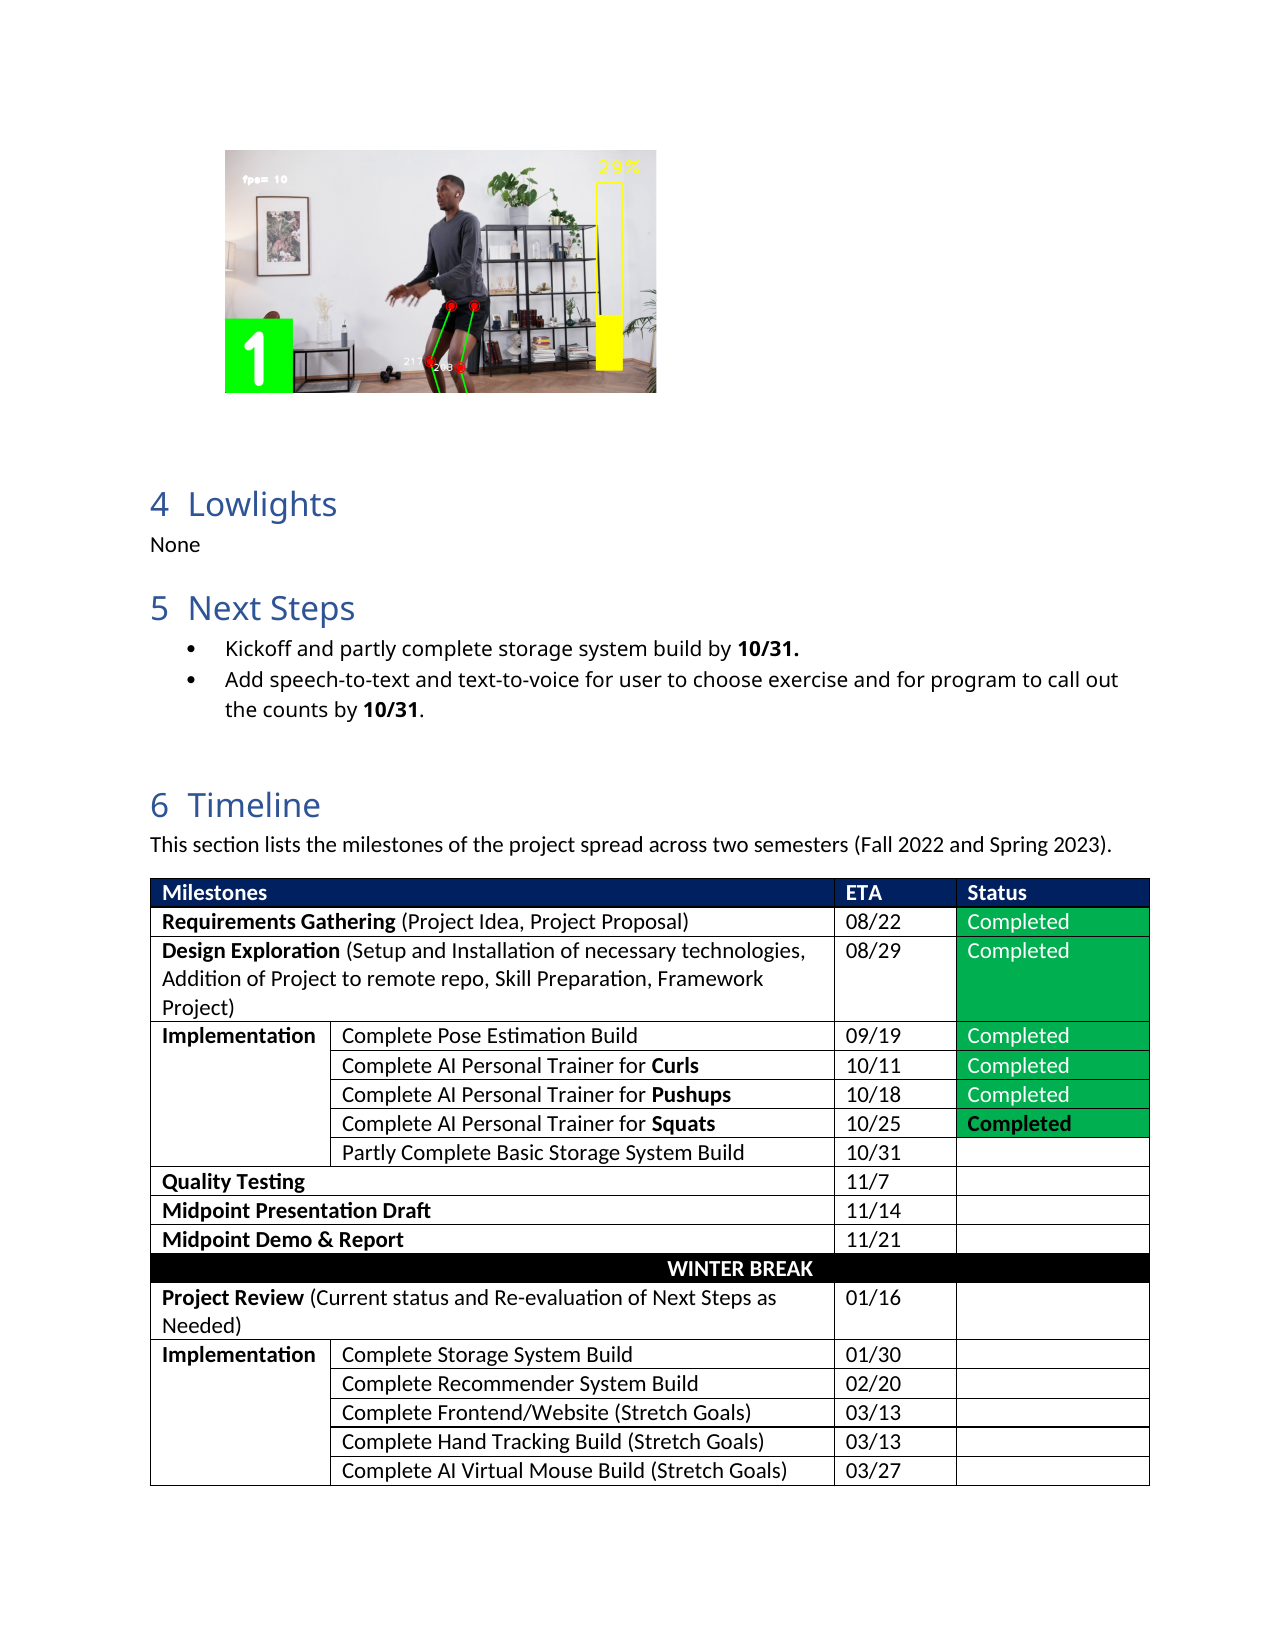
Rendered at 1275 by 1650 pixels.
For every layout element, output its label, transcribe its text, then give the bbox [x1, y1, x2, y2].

table_cell Completed [957, 908, 1149, 936]
table_cell 10/11 [835, 1051, 956, 1079]
list Add speech-to-text and text-to-voice for user to choose exercise and for program to call out the counts by 10/31. [187, 665, 1125, 724]
table_cell 10/31 [835, 1138, 956, 1166]
table_cell 11/7 [835, 1167, 956, 1195]
table_cell [957, 1225, 1149, 1253]
table_cell Implementation [151, 1022, 330, 1166]
table_cell Midpoint Presentation Draft [151, 1196, 834, 1224]
table_cell Completed [957, 1022, 1149, 1050]
table_header ETA [835, 879, 956, 906]
table_cell [957, 1167, 1149, 1195]
table_cell 01/30 [835, 1340, 956, 1368]
table_cell Complete Frontend/Website (Stretch Goals) [331, 1399, 834, 1426]
table_cell Partly Complete Basic Storage System Build [331, 1138, 834, 1166]
table_cell Completed [957, 937, 1149, 1021]
table_cell [151, 1254, 330, 1282]
table_cell Project Review (Current status and Re-evaluation of Next Steps as Needed) [151, 1283, 834, 1339]
table_cell Complete Pose Estimation Build [331, 1022, 834, 1050]
table_header Milestones [151, 879, 834, 906]
table_cell WINTER BREAK [331, 1254, 1149, 1282]
table_cell [957, 1369, 1149, 1397]
table_cell 03/13 [835, 1399, 956, 1426]
text This section lists the milestones of the project spread across two semesters (Fall 2022 and Spring 2023). [150, 831, 1125, 858]
table_cell Complete AI Personal Trainer for Pushups [331, 1080, 834, 1108]
subtitle Next Steps [150, 585, 1125, 631]
table_cell 08/29 [835, 937, 956, 1021]
subtitle Lowlights [150, 481, 1125, 526]
table_cell Completed [957, 1051, 1149, 1079]
table_cell [957, 1428, 1149, 1456]
table_cell Complete AI Personal Trainer for Curls [331, 1051, 834, 1079]
table_cell Complete Recommender System Build [331, 1369, 834, 1397]
table_cell Complete AI Personal Trainer for Squats [331, 1109, 834, 1137]
table_header Status [957, 879, 1149, 906]
table_cell [957, 1457, 1149, 1484]
text None [150, 530, 1125, 558]
table_cell Requirements Gathering (Project Idea, Project Proposal) [151, 908, 834, 936]
table_cell [957, 1138, 1149, 1166]
table_cell Complete AI Virtual Mouse Build (Stretch Goals) [331, 1457, 834, 1484]
table_cell Design Exploration (Setup and Installation of necessary technologies, Addition of Project to remote repo, Skill Preparation, Framework Project) [151, 937, 834, 1021]
table_cell Midpoint Demo & Report [151, 1225, 834, 1253]
table_cell 10/25 [835, 1109, 956, 1137]
picture [225, 150, 657, 393]
table_cell Completed [957, 1080, 1149, 1108]
table_cell Implementation [151, 1340, 330, 1484]
table_cell 03/13 [835, 1428, 956, 1456]
table_cell [957, 1399, 1149, 1426]
list Kickoff and partly complete storage system build by 10/31. [187, 634, 1125, 662]
table_cell 09/19 [835, 1022, 956, 1050]
table_cell 01/16 [835, 1283, 956, 1339]
table_cell Quality Testing [151, 1167, 834, 1195]
table_cell Complete Hand Tracking Build (Stretch Goals) [331, 1428, 834, 1456]
table_cell Completed [957, 1109, 1149, 1137]
table_cell 11/21 [835, 1225, 956, 1253]
subtitle Timeline [150, 782, 1125, 827]
table_cell 11/14 [835, 1196, 956, 1224]
table_cell Complete Storage System Build [331, 1340, 834, 1368]
table_cell 02/20 [835, 1369, 956, 1397]
table_cell 03/27 [835, 1457, 956, 1484]
table_cell [957, 1340, 1149, 1368]
table_cell [957, 1283, 1149, 1339]
table_cell 08/22 [835, 908, 956, 936]
table_cell [957, 1196, 1149, 1224]
table_cell 10/18 [835, 1080, 956, 1108]
